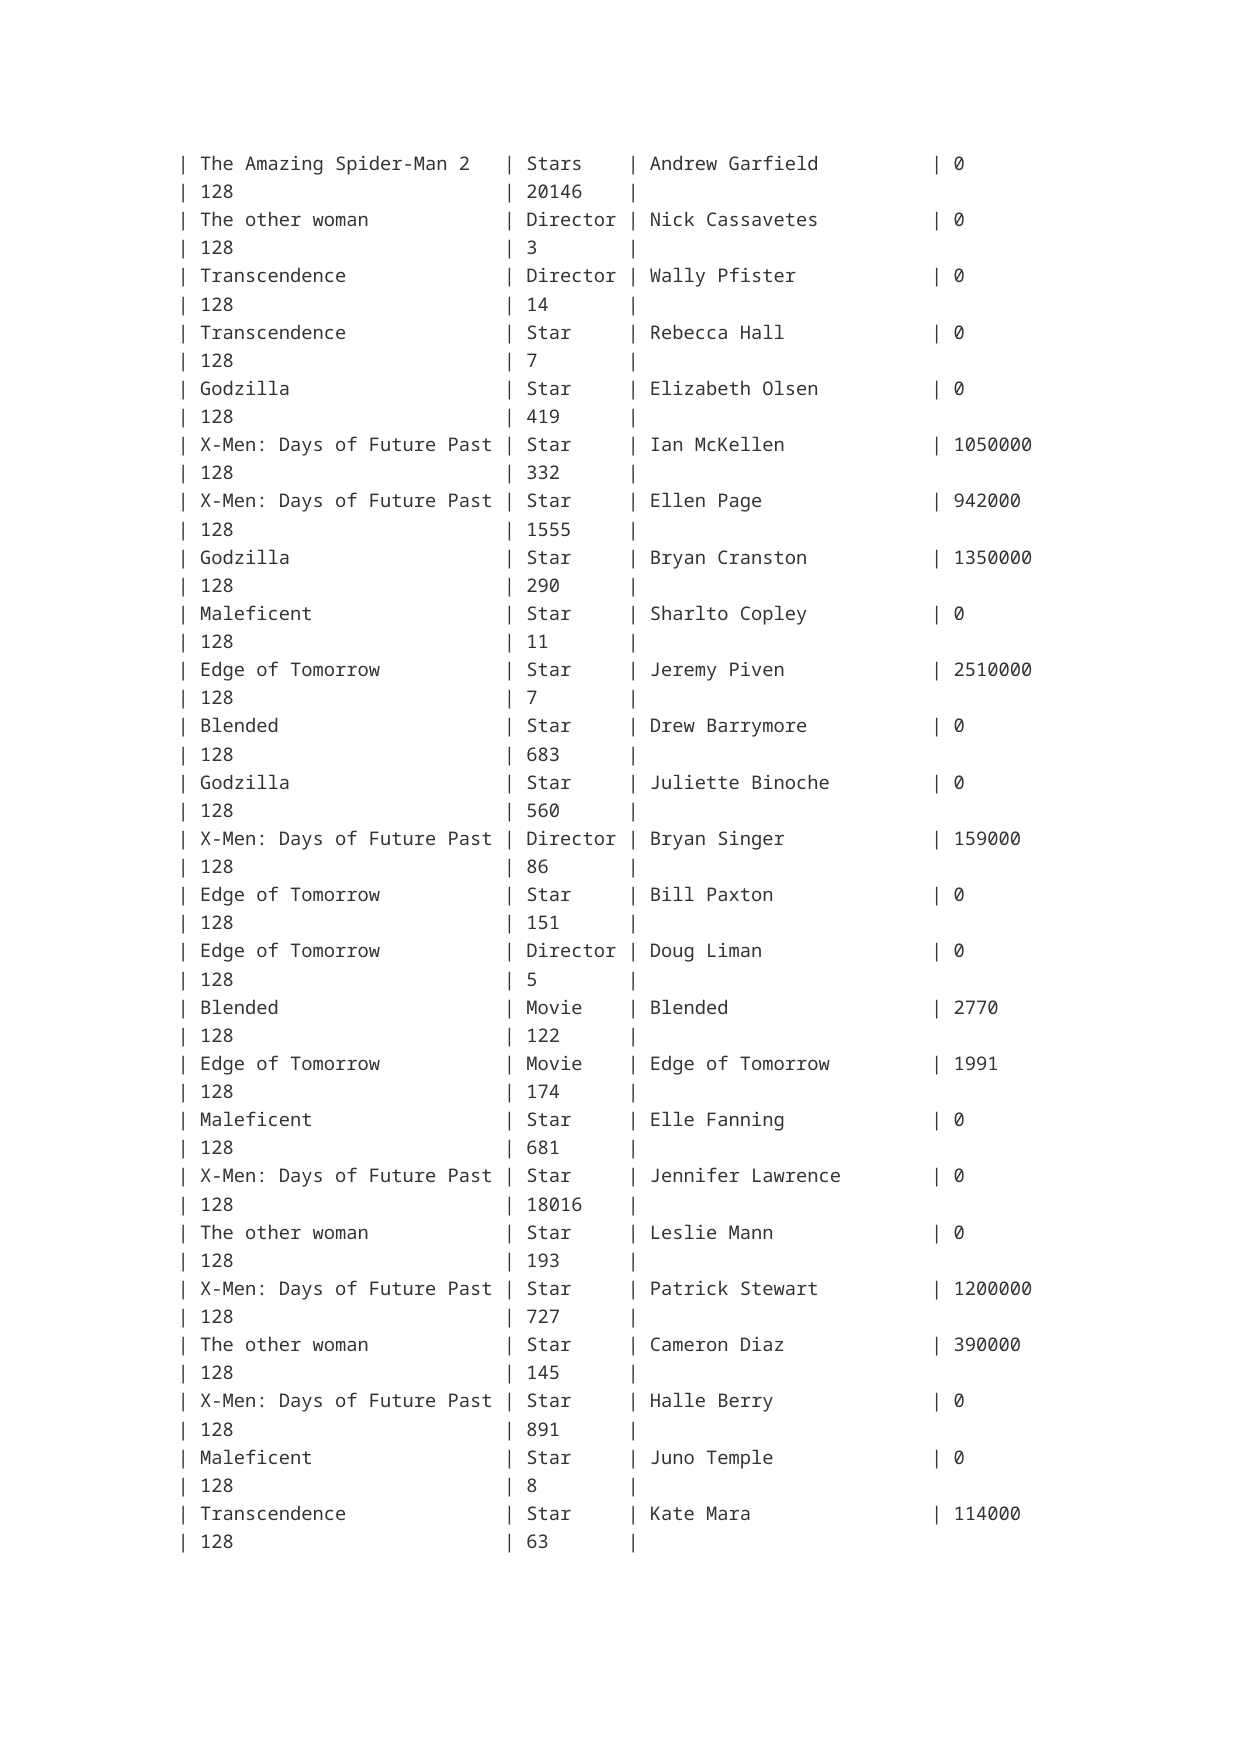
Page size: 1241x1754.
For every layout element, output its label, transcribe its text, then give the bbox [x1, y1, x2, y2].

text | Godzilla | Star | Juliette Binoche | 0 | 128 | 560 | [177, 766, 1063, 823]
text | Edge of Tomorrow | Director | Doug Liman | 0 | 128 | 5 | [177, 935, 1063, 991]
text | Godzilla | Star | Elizabeth Olsen | 0 | 128 | 419 | [177, 373, 1063, 429]
text | Blended | Star | Drew Barrymore | 0 | 128 | 683 | [177, 710, 1063, 766]
text | X-Men: Days of Future Past | Star | Ellen Page | 942000 | 128 | 1555 | [177, 485, 1063, 541]
text | Transcendence | Star | Kate Mara | 114000 | 128 | 63 | [177, 1498, 1063, 1554]
text | The other woman | Star | Cameron Diaz | 390000 | 128 | 145 | [177, 1329, 1063, 1385]
text | Maleficent | Star | Juno Temple | 0 | 128 | 8 | [177, 1441, 1063, 1498]
text | Godzilla | Star | Bryan Cranston | 1350000 | 128 | 290 | [177, 541, 1063, 598]
text | X-Men: Days of Future Past | Star | Jennifer Lawrence | 0 | 128 | 18016 | [177, 1160, 1063, 1216]
text | The Amazing Spider-Man 2 | Stars | Andrew Garfield | 0 | 128 | 20146 | [177, 148, 1063, 204]
text | Maleficent | Star | Sharlto Copley | 0 | 128 | 11 | [177, 598, 1063, 654]
text | Transcendence | Star | Rebecca Hall | 0 | 128 | 7 | [177, 316, 1063, 373]
text | Maleficent | Star | Elle Fanning | 0 | 128 | 681 | [177, 1104, 1063, 1160]
text | The other woman | Star | Leslie Mann | 0 | 128 | 193 | [177, 1216, 1063, 1273]
text | X-Men: Days of Future Past | Star | Ian McKellen | 1050000 | 128 | 332 | [177, 429, 1063, 485]
text | X-Men: Days of Future Past | Star | Patrick Stewart | 1200000 | 128 | 727 | [177, 1273, 1063, 1329]
text | X-Men: Days of Future Past | Star | Halle Berry | 0 | 128 | 891 | [177, 1385, 1063, 1441]
text | Edge of Tomorrow | Movie | Edge of Tomorrow | 1991 | 128 | 174 | [177, 1048, 1063, 1104]
text | Edge of Tomorrow | Star | Bill Paxton | 0 | 128 | 151 | [177, 879, 1063, 935]
text | Edge of Tomorrow | Star | Jeremy Piven | 2510000 | 128 | 7 | [177, 654, 1063, 710]
text | The other woman | Director | Nick Cassavetes | 0 | 128 | 3 | [177, 204, 1063, 260]
text | Transcendence | Director | Wally Pfister | 0 | 128 | 14 | [177, 260, 1063, 316]
text | Blended | Movie | Blended | 2770 | 128 | 122 | [177, 991, 1063, 1048]
text | X-Men: Days of Future Past | Director | Bryan Singer | 159000 | 128 | 86 | [177, 823, 1063, 879]
